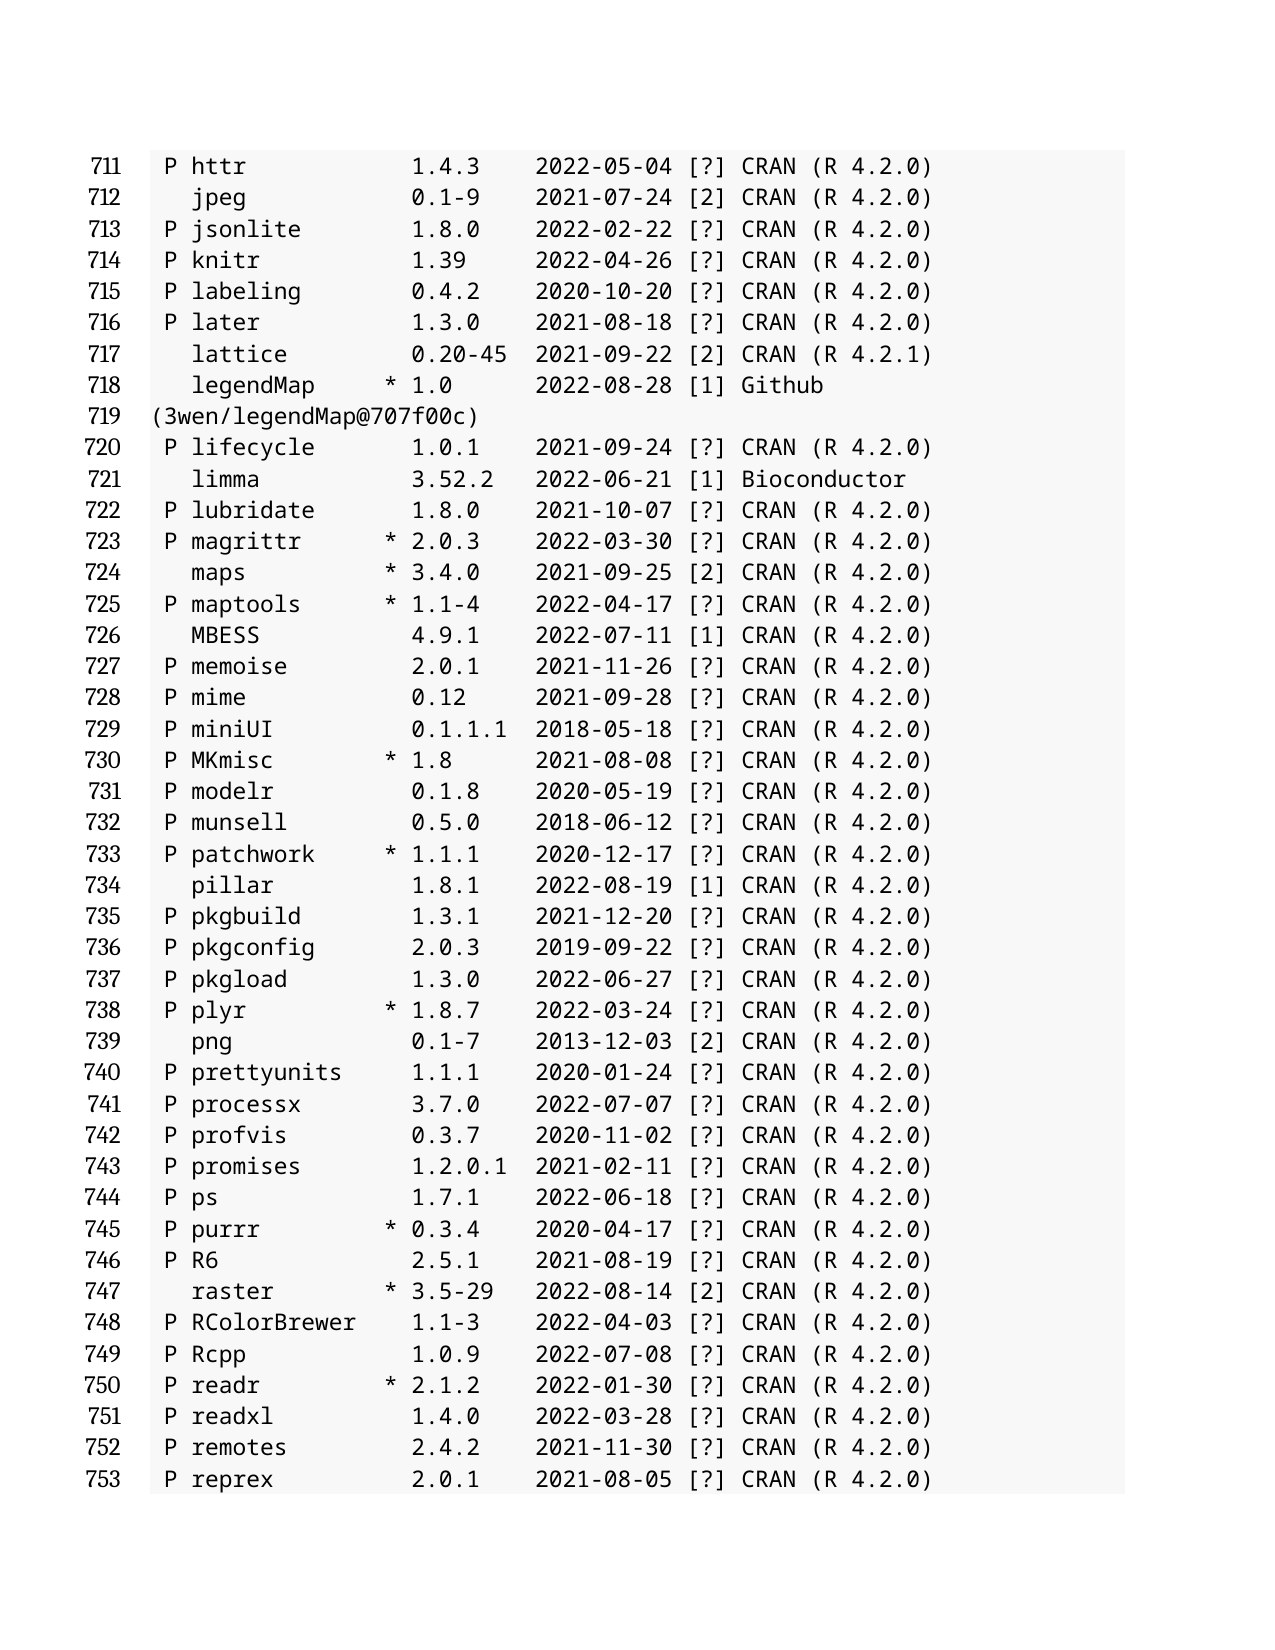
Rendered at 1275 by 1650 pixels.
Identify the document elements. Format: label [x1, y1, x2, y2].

text [150, 150, 1125, 1494]
